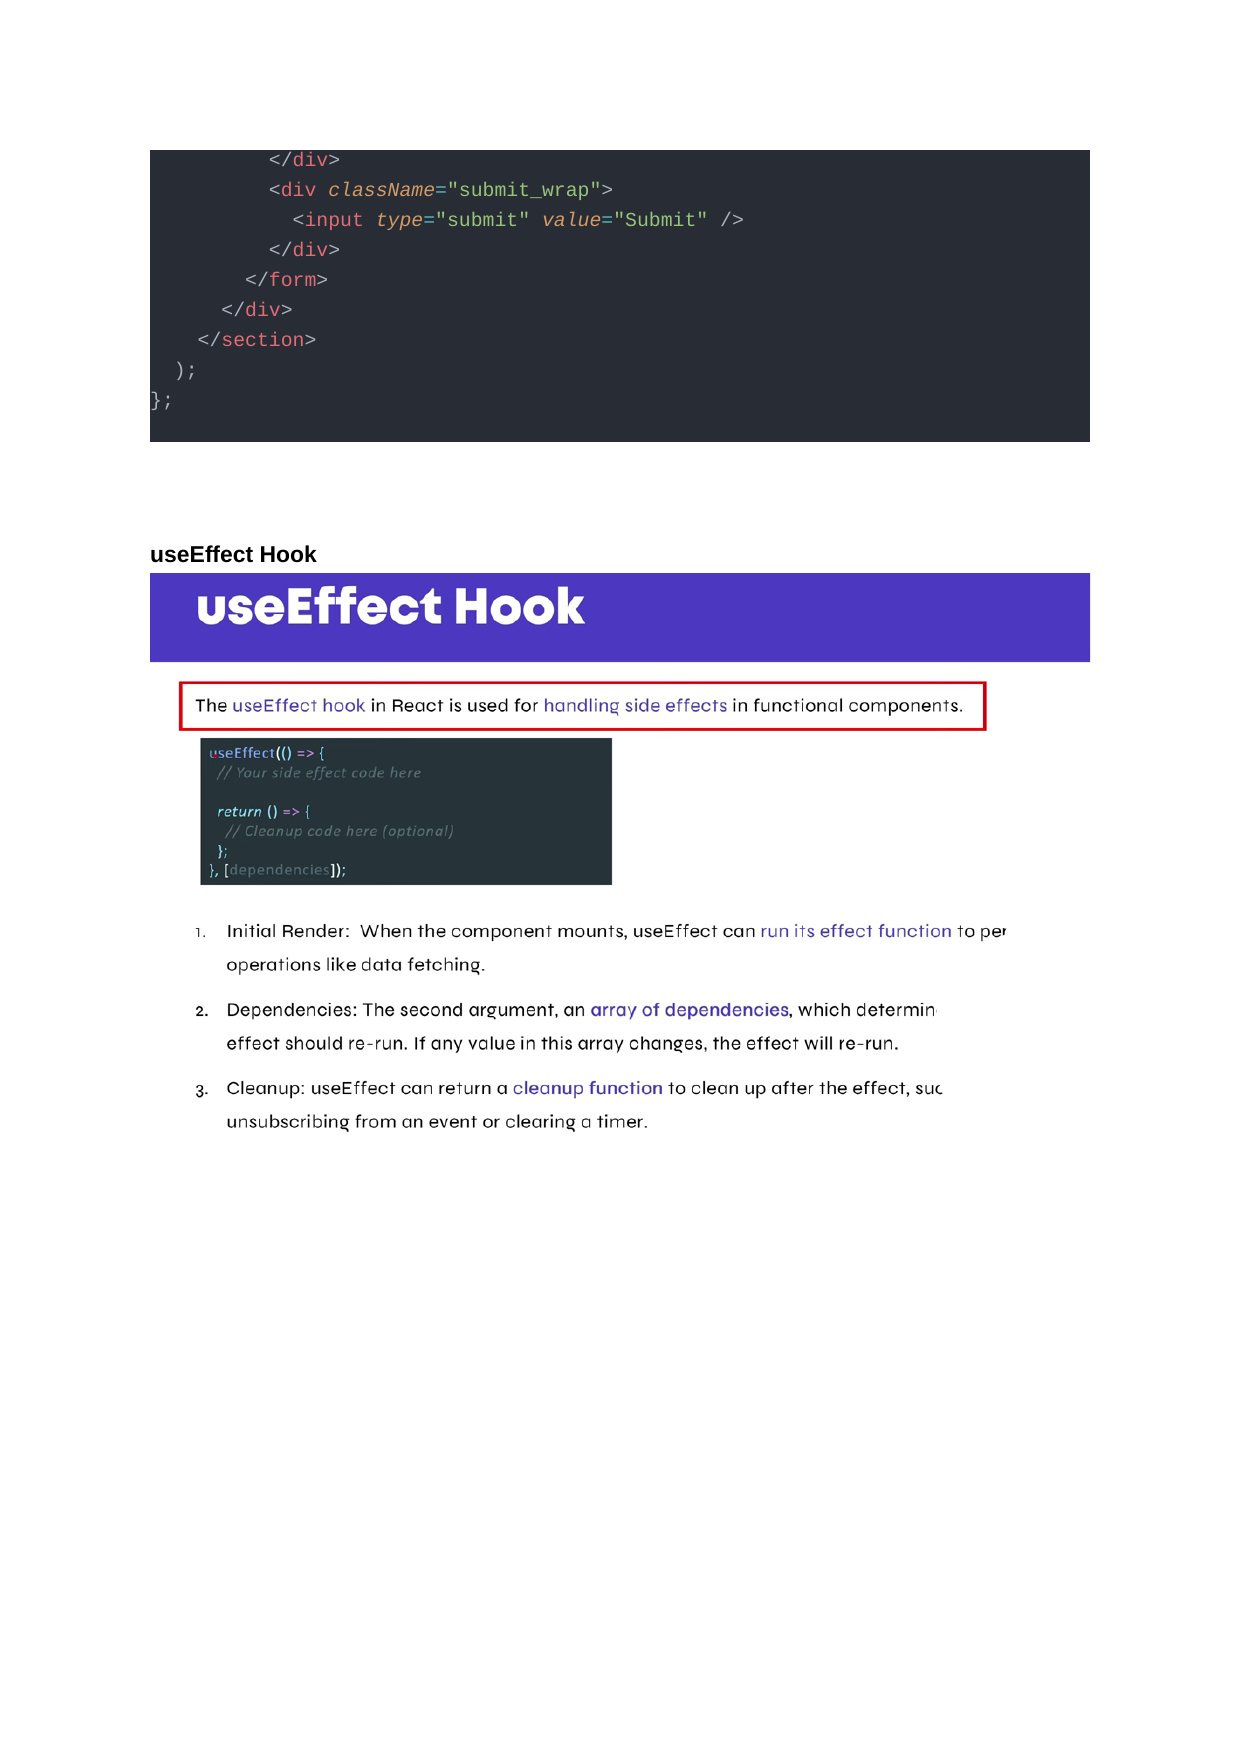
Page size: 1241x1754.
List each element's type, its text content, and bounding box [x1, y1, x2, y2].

title useEffect Hook [150, 541, 1090, 567]
text </div> [150, 150, 1090, 172]
text }; [150, 390, 1090, 412]
text </div> [150, 240, 1090, 262]
picture [150, 573, 1091, 1140]
text <input type="submit" value="Submit" /> [150, 210, 1090, 232]
text ); [150, 360, 1090, 382]
text </div> [150, 300, 1090, 322]
text </form> [150, 270, 1090, 292]
text </section> [150, 330, 1090, 352]
text <div className="submit_wrap"> [150, 180, 1090, 202]
